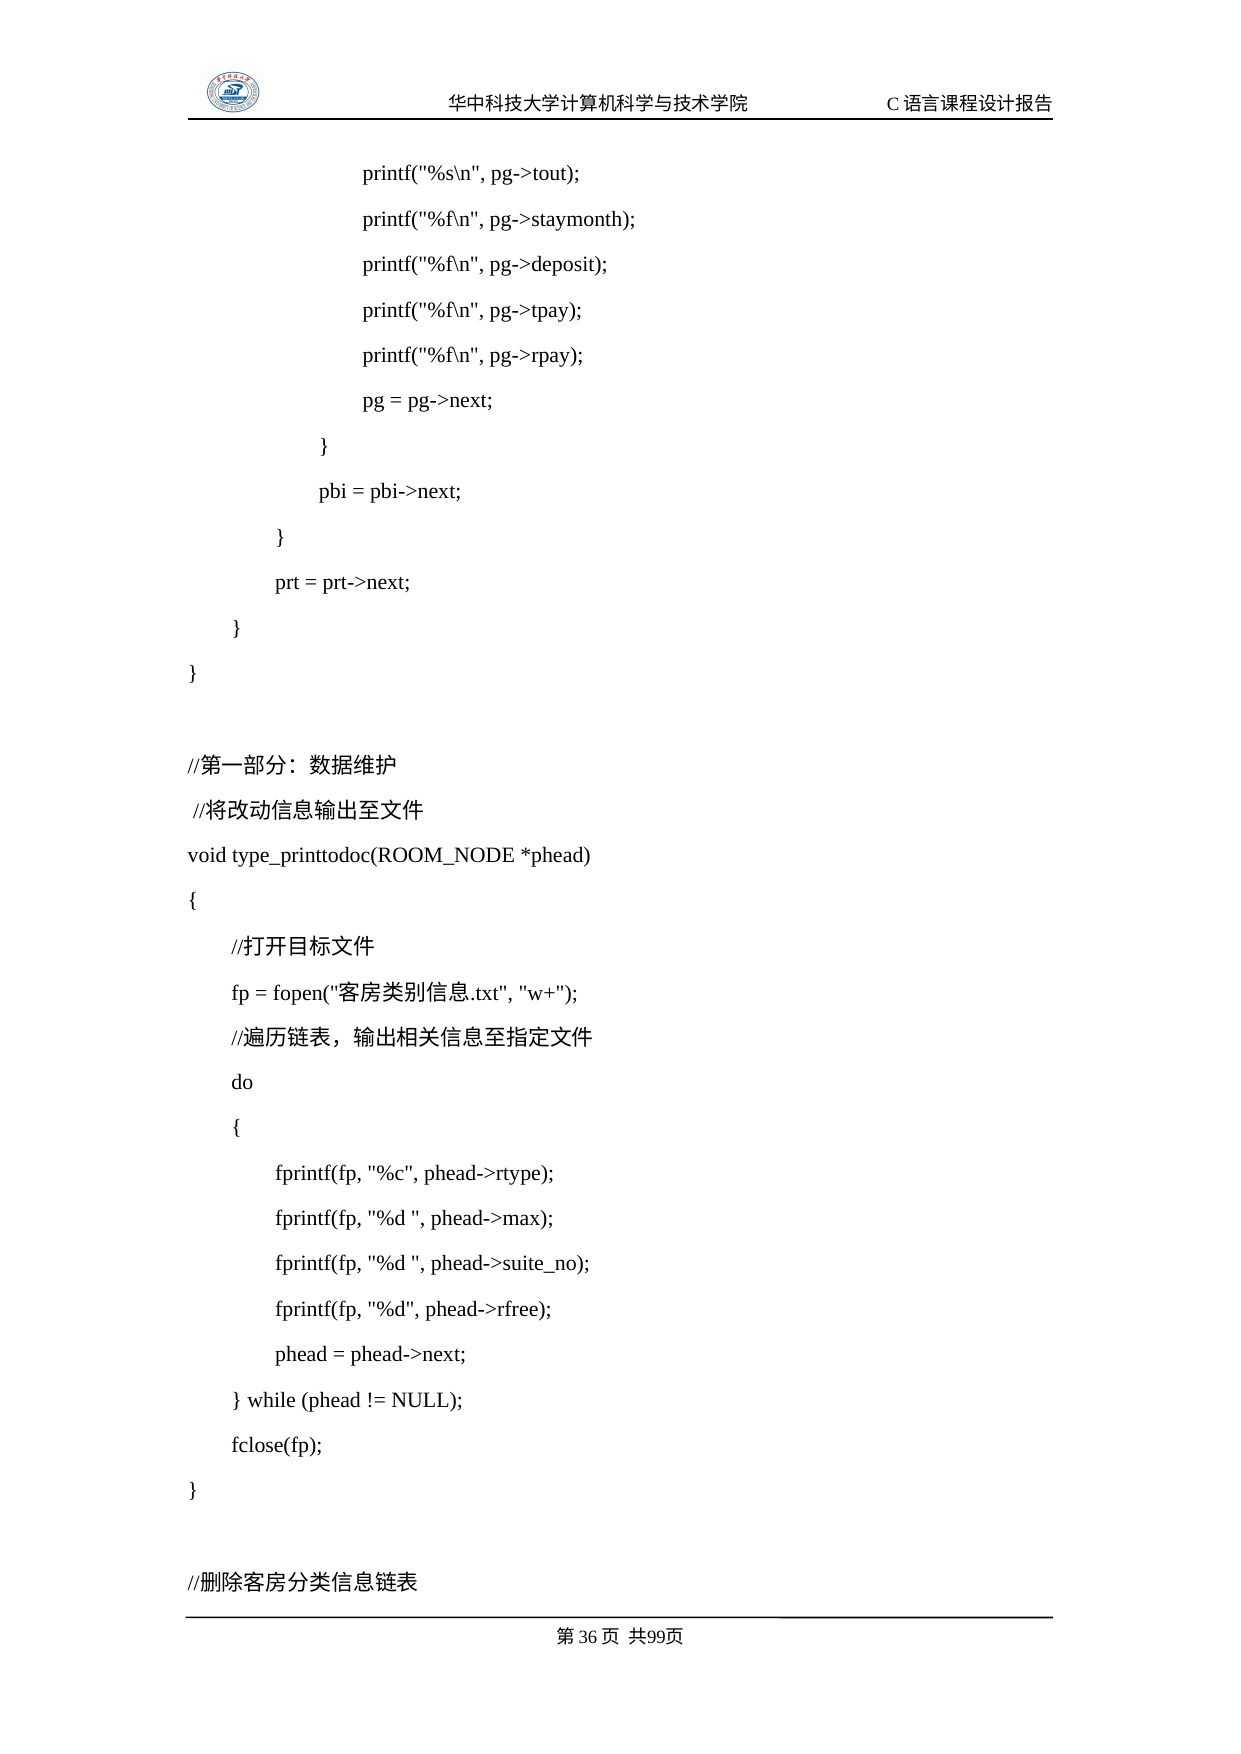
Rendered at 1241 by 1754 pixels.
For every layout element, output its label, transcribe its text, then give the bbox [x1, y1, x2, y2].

text } [187, 514, 1053, 559]
text pbi = pbi->next; [187, 468, 1053, 514]
text pg = pg->next; [187, 377, 1053, 423]
text //第一部分：数据维护 [187, 741, 1053, 786]
text void type_printtodoc(ROOM_NODE *phead) [187, 832, 1053, 877]
text //删除客房分类信息链表 [187, 1558, 1053, 1604]
text //遍历链表，输出相关信息至指定文件 [187, 1013, 1053, 1059]
text fp = fopen("客房类别信息.txt", "w+"); [187, 968, 1053, 1013]
text printf("%s\n", pg->tout); [187, 150, 1053, 196]
text { [187, 1104, 1053, 1149]
text phead = phead->next; [187, 1331, 1053, 1377]
text printf("%f\n", pg->tpay); [187, 287, 1053, 332]
text } while (phead != NULL); [187, 1377, 1053, 1422]
text printf("%f\n", pg->rpay); [187, 332, 1053, 377]
text } [187, 650, 1053, 695]
text do [187, 1059, 1053, 1104]
text } [187, 1467, 1053, 1513]
text fprintf(fp, "%d", phead->rfree); [187, 1286, 1053, 1331]
text } [187, 604, 1053, 650]
text { [187, 877, 1053, 922]
text prt = prt->next; [187, 559, 1053, 604]
text } [187, 423, 1053, 468]
text fprintf(fp, "%d ", phead->suite_no); [187, 1240, 1053, 1286]
text printf("%f\n", pg->staymonth); [187, 196, 1053, 241]
picture [200, 70, 264, 113]
text printf("%f\n", pg->deposit); [187, 241, 1053, 287]
text //打开目标文件 [187, 922, 1053, 968]
text fprintf(fp, "%c", phead->rtype); [187, 1149, 1053, 1195]
text fclose(fp); [187, 1422, 1053, 1467]
text //将改动信息输出至文件 [187, 786, 1053, 832]
text fprintf(fp, "%d ", phead->max); [187, 1195, 1053, 1240]
